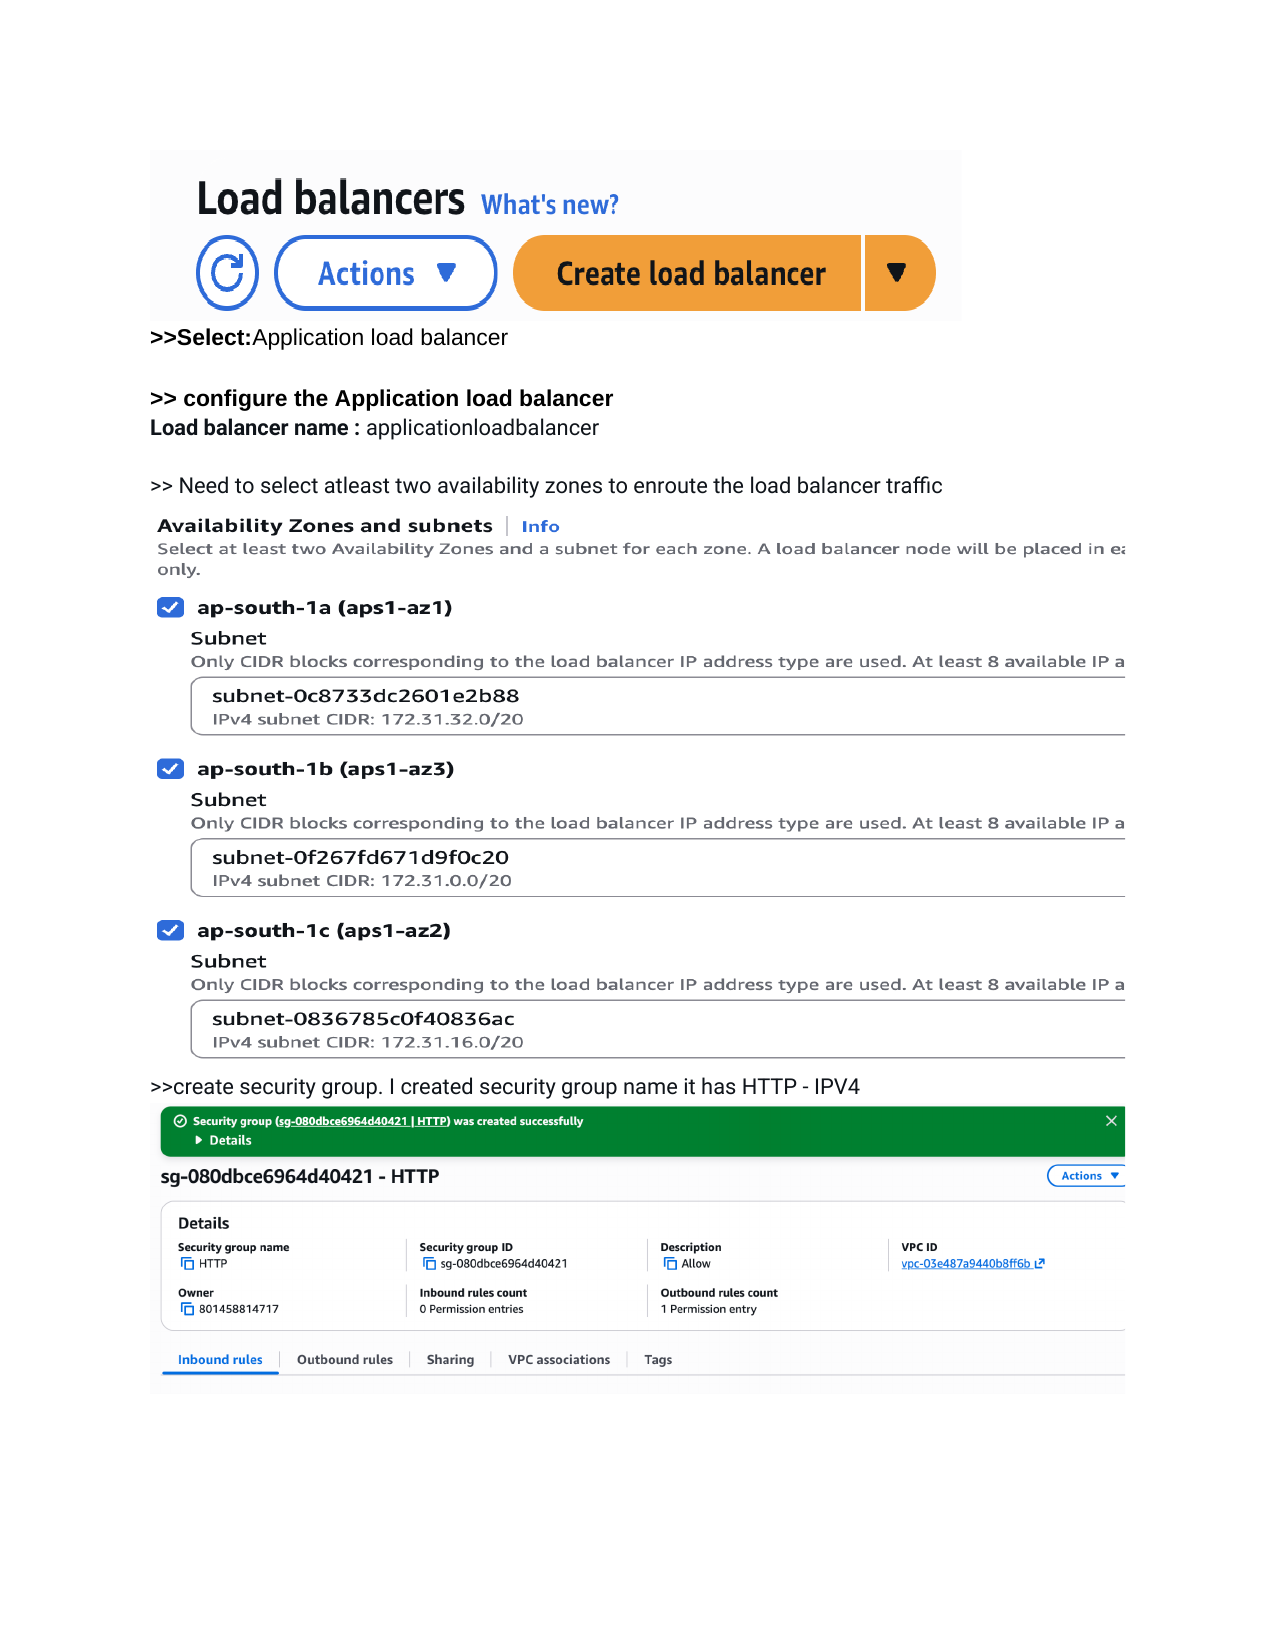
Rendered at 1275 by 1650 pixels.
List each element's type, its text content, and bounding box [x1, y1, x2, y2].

text >>create security group. I created security group name it has HTTP - IPV4 [150, 1074, 1125, 1100]
text >> configure the Application load balancer [150, 384, 1125, 411]
picture [150, 150, 962, 321]
text >> Need to select atleast two availability zones to enroute the load balancer traffic [150, 473, 1125, 499]
text >>Select:Application load balancer [150, 324, 1125, 351]
picture [150, 1103, 1125, 1394]
text Load balancer name : applicationloadbalancer [150, 415, 1125, 440]
picture [150, 502, 1125, 1071]
